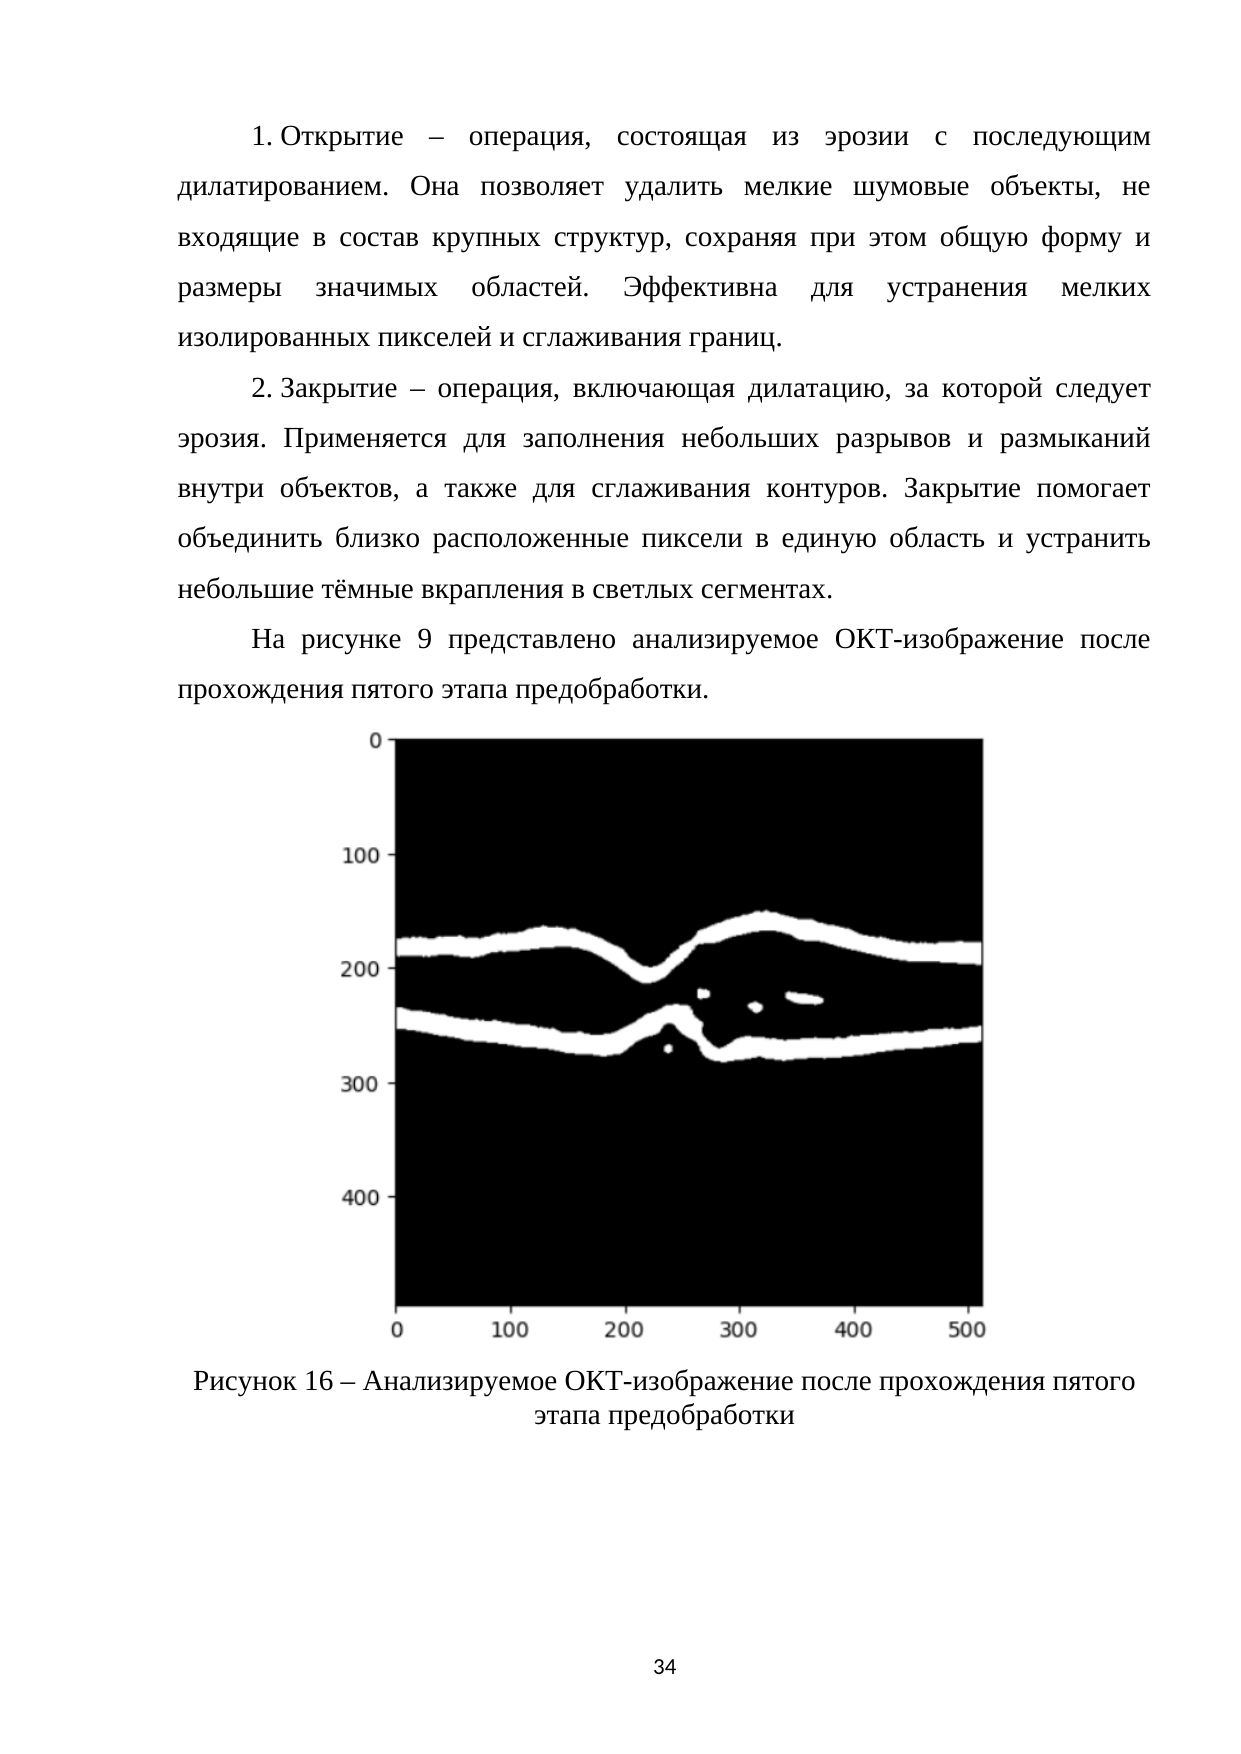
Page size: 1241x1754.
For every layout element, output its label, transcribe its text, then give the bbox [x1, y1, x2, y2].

list Открытие – операция, состоящая из эрозии с последующим дилатированием. Она позволяет удалить мелкие шумовые объекты, не входящие в состав крупных структур, сохраняя при этом общую форму и размеры значимых областей. Эффективна для устранения мелких изолированных пикселей и сглаживания границ. [177, 118, 1152, 353]
list Закрытие – операция, включающая дилатацию, за которой следует эрозия. Применяется для заполнения небольших разрывов и размыканий внутри объектов, а также для сглаживания контуров. Закрытие помогает объединить близко расположенные пиксели в единую область и устранить небольшие тёмные вкрапления в светлых сегментах. [177, 370, 1152, 604]
text Рисунок 16 – Анализируемое ОКТ-изображение после прохождения пятого этапа предобработки [177, 1363, 1152, 1431]
text На рисунке 9 представлено анализируемое ОКТ-изображение после прохождения пятого этапа предобработки. [177, 621, 1152, 705]
picture [331, 721, 998, 1347]
